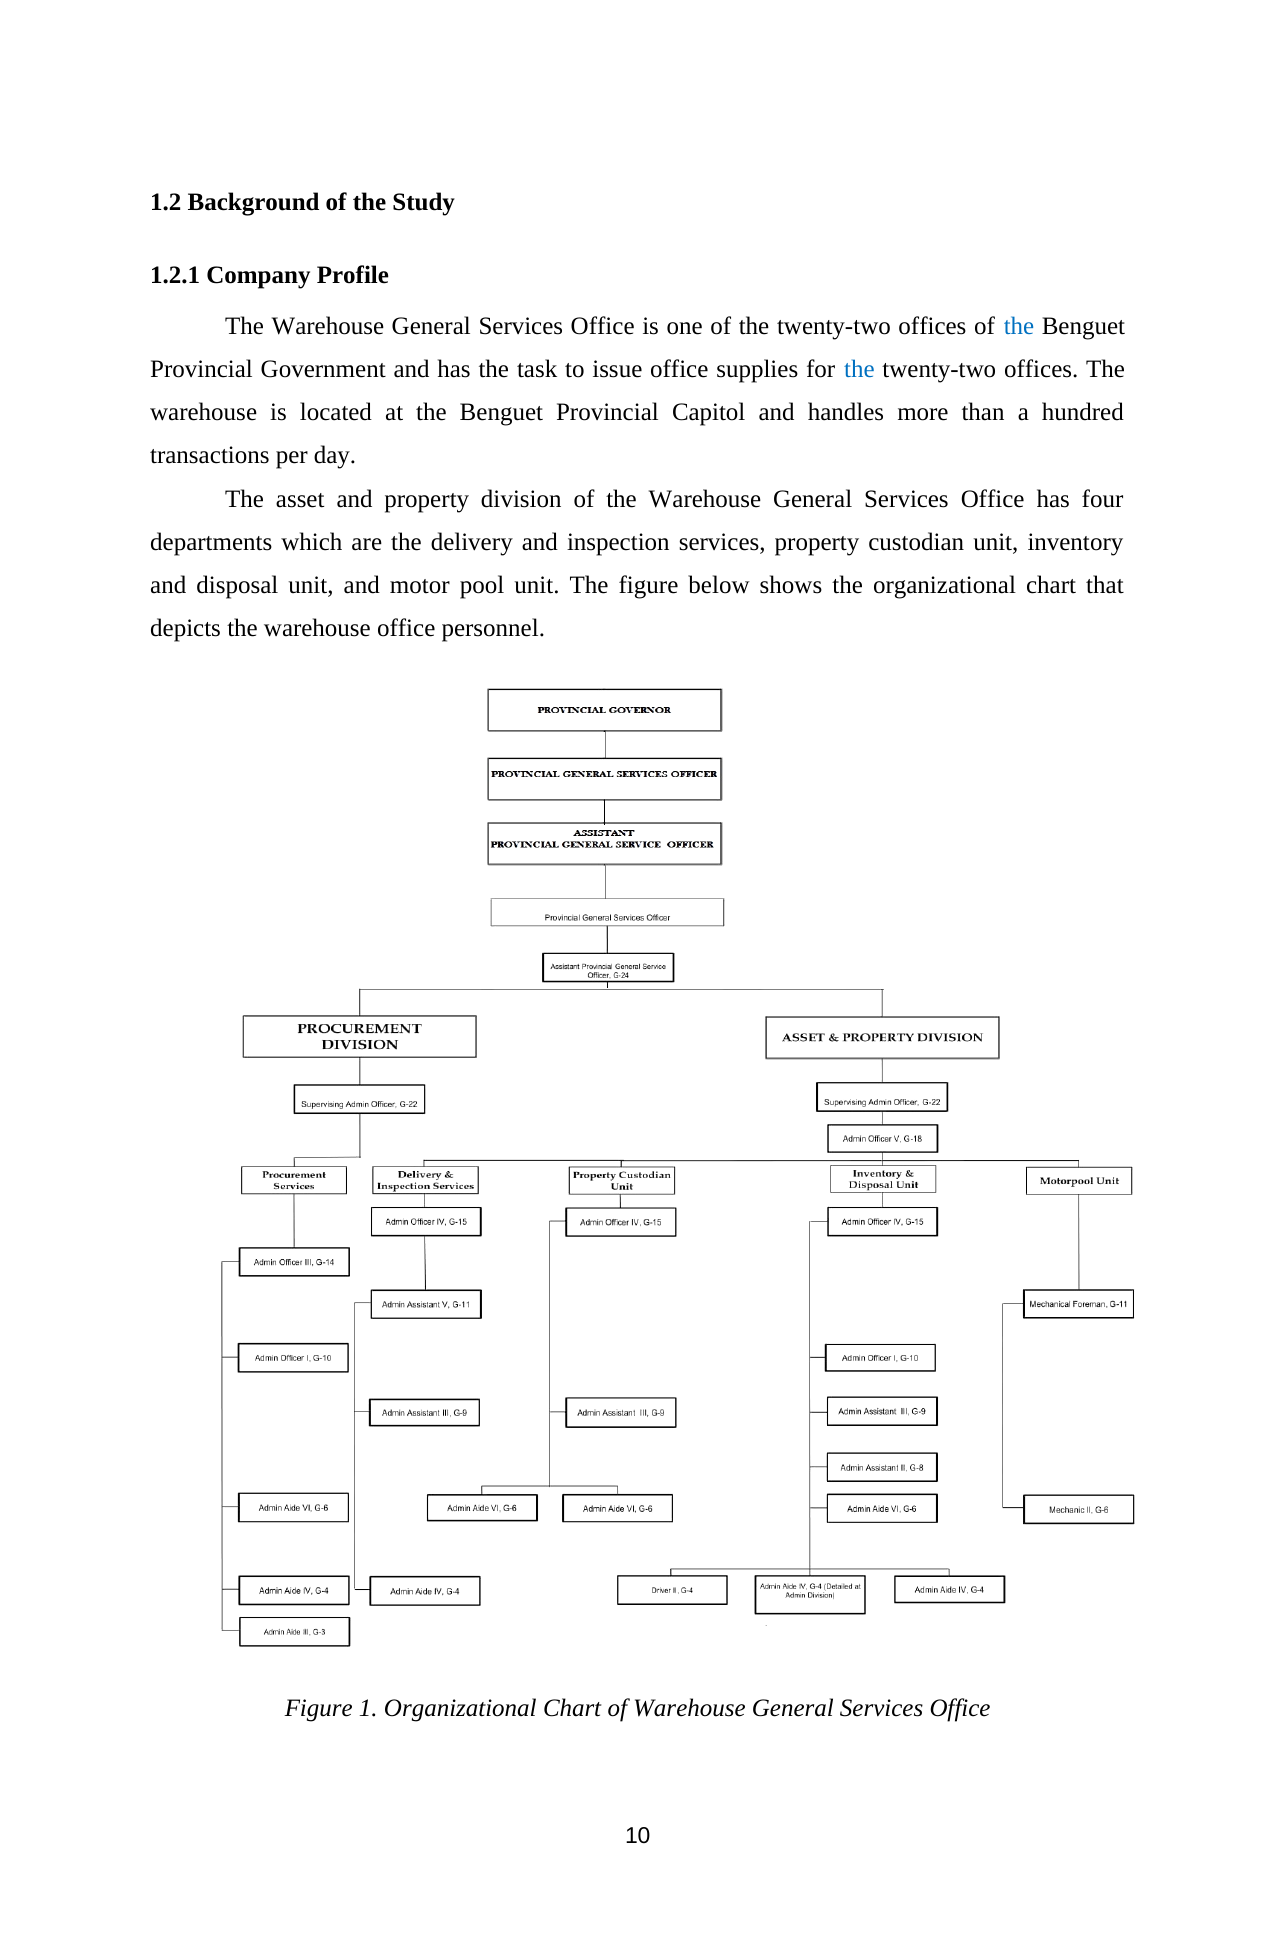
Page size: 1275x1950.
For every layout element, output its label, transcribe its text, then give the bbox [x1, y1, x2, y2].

picture [150, 656, 1160, 1680]
subtitle 1.2.1 Company Profile [150, 260, 1125, 288]
text The asset and property division of the Warehouse General Services Office has four departments which are the delivery and inspection services, property custodian unit, inventory and disposal unit, and motor pool unit. The figure below shows the organizational chart that depicts the warehouse office personnel. [150, 484, 1125, 642]
subtitle 1.2 Background of the Study [150, 187, 1125, 216]
text The Warehouse General Services Office is one of the twenty-two offices of the Benguet Provincial Government and has the task to issue office supplies for the twenty-two offices. The warehouse is located at the Benguet Provincial Capitol and handles more than a hundred transactions per day. [150, 311, 1125, 469]
text Figure 1. Organizational Chart of Warehouse General Services Office [150, 1693, 1125, 1722]
